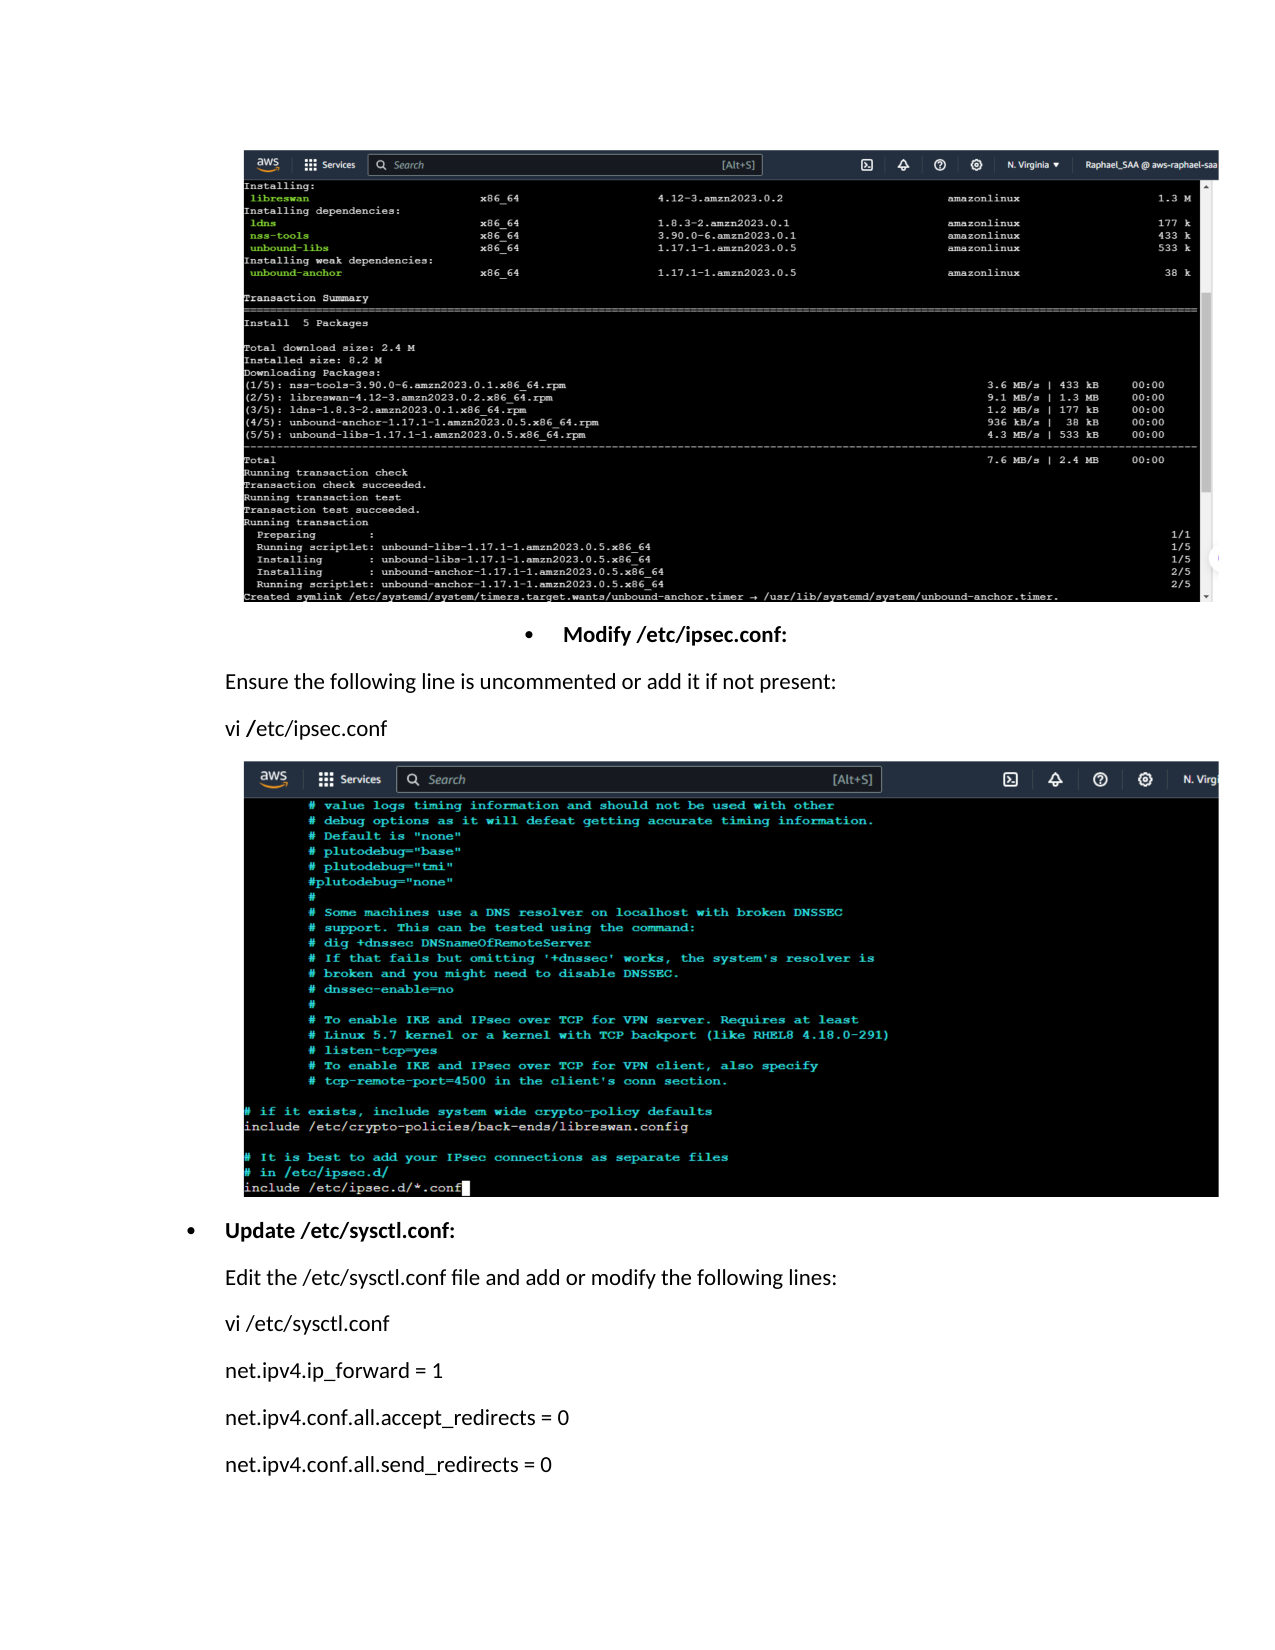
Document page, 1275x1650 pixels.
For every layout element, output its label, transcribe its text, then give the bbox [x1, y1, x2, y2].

text vi /etc/sysctl.conf [225, 1309, 1125, 1338]
text vi /etc/ipsec.conf [225, 714, 1125, 742]
text net.ipv4.conf.all.accept_redirects = 0 [225, 1403, 1125, 1431]
text net.ipv4.conf.all.send_redirects = 0 [225, 1450, 1125, 1478]
text Edit the /etc/sysctl.conf file and add or modify the following lines: [225, 1263, 1125, 1291]
list Modify /etc/ipsec.conf: [171, 620, 1125, 648]
text Ensure the following line is uncommented or add it if not present: [225, 667, 1125, 695]
text net.ipv4.ip_forward = 1 [225, 1356, 1125, 1384]
list Update /etc/sysctl.conf: [171, 1216, 1125, 1244]
